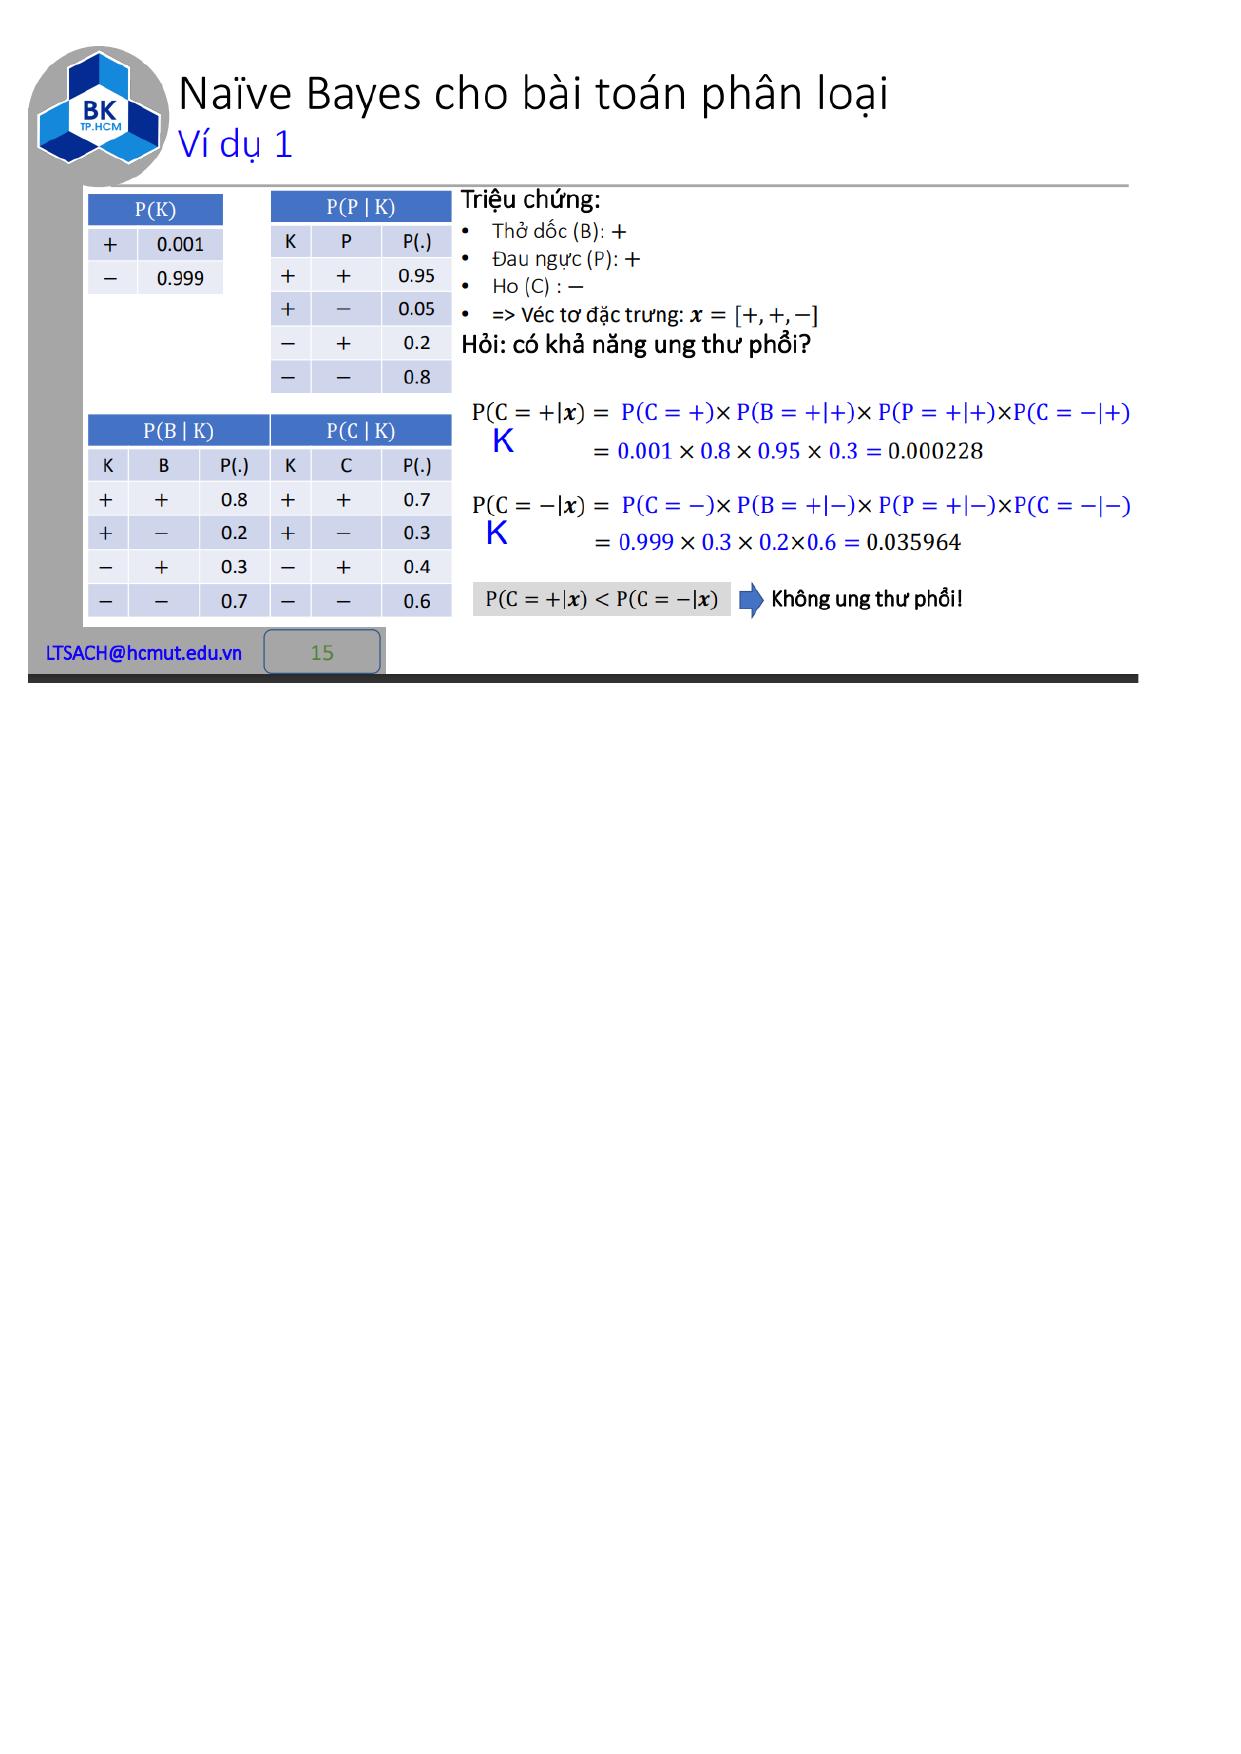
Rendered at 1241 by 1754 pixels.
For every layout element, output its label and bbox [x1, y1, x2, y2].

picture [28, 46, 1139, 683]
